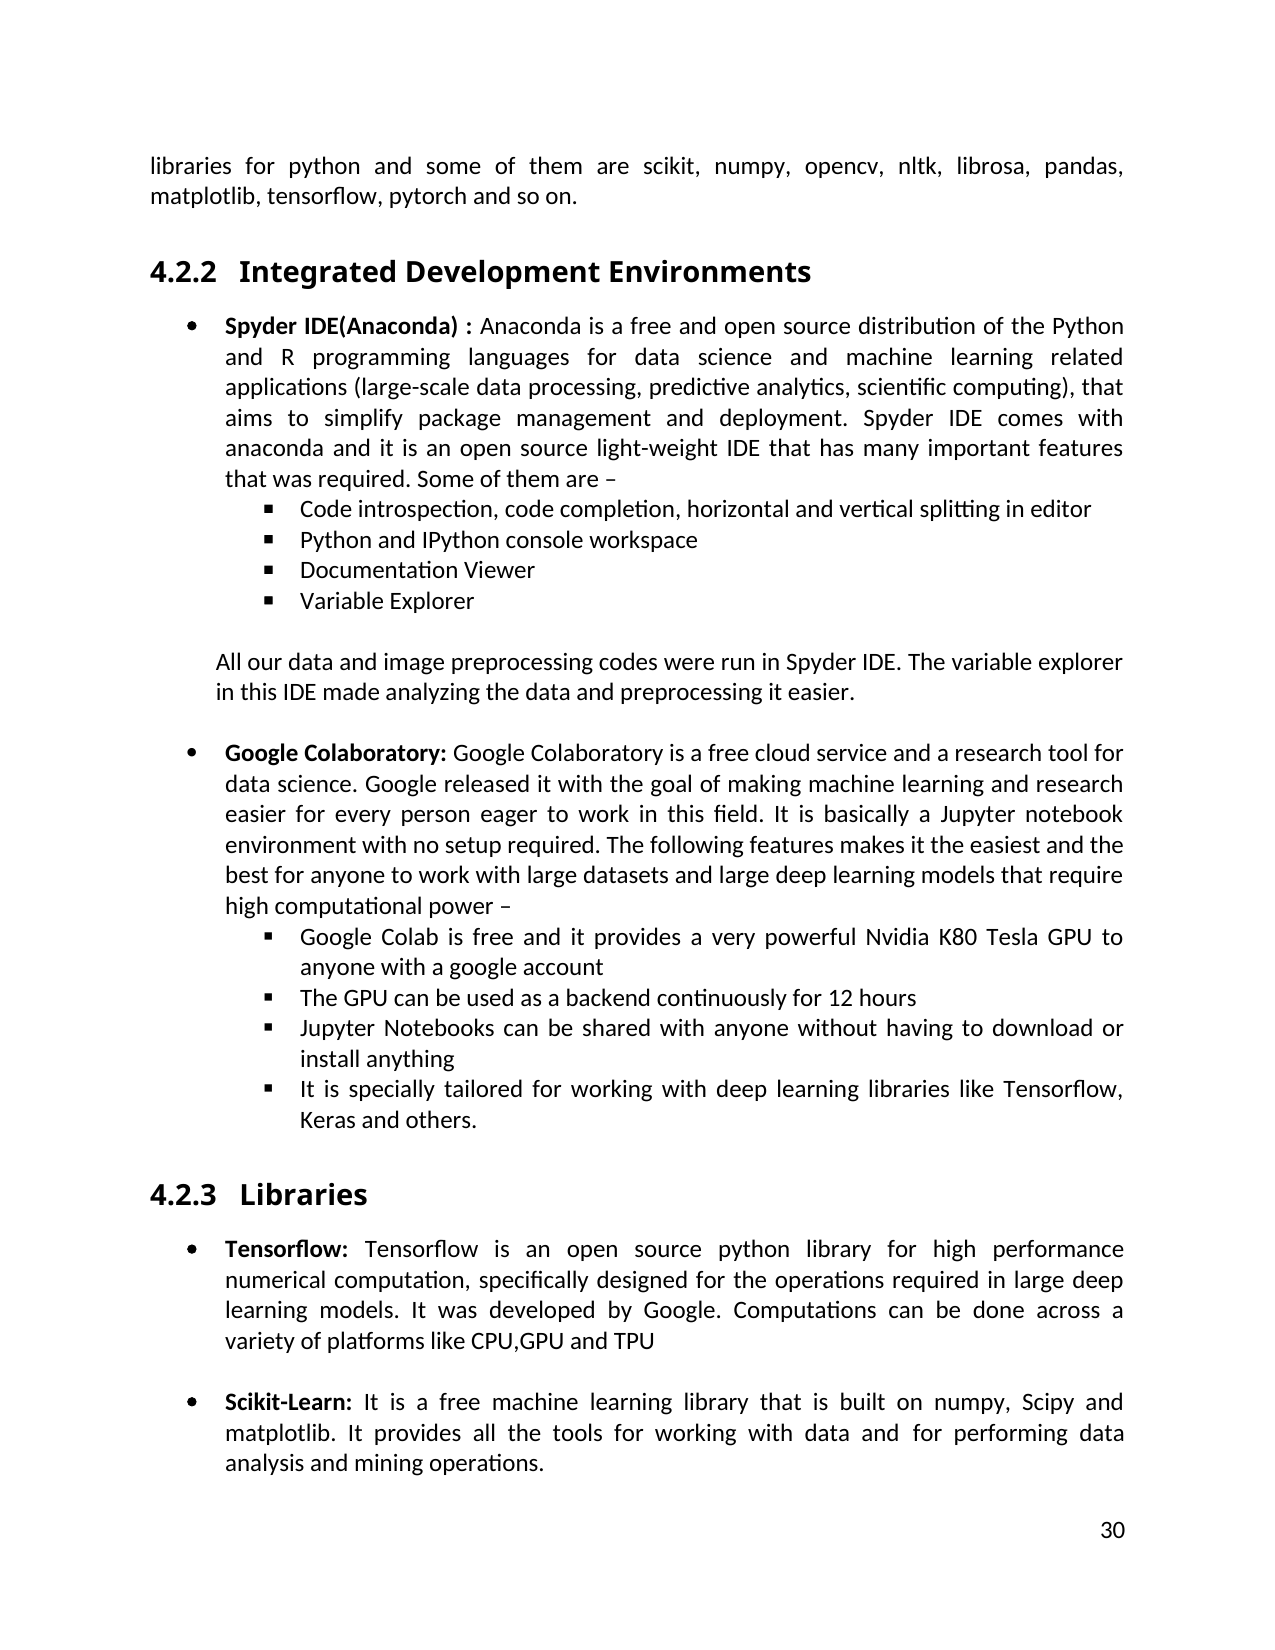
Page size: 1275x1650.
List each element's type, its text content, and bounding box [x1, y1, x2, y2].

list It is specially tailored for working with deep learning libraries like Tensorflow, Keras and others. [262, 1073, 1125, 1134]
list Jupyter Notebooks can be shared with anyone without having to download or install anything [262, 1012, 1125, 1073]
list Google Colaboratory: Google Colaboratory is a free cloud service and a research tool for data science. Google released it with the goal of making machine learning and research easier for every person eager to work in this field. It is basically a Jupyter notebook environment with no setup required. The following features makes it the easiest and the best for anyone to work with large datasets and large deep learning models that require high computational power – [187, 738, 1125, 921]
subtitle 4.2.2 Integrated Development Environments [150, 251, 1125, 291]
list Documentation Viewer [262, 554, 1125, 585]
list Variable Explorer [262, 585, 1125, 616]
list Google Colab is free and it provides a very powerful Nvidia K80 Tesla GPU to anyone with a google account [262, 921, 1125, 982]
list Scikit-Learn: It is a free machine learning library that is built on numpy, Scipy and matplotlib. It provides all the tools for working with data and for performing data analysis and mining operations. [187, 1386, 1125, 1478]
list Tensorflow: Tensorflow is an open source python library for high performance numerical computation, specifically designed for the operations required in large deep learning models. It was developed by Google. Computations can be done across a variety of platforms like CPU,GPU and TPU [187, 1234, 1125, 1356]
text All our data and image preprocessing codes were run in Spyder IDE. The variable explorer in this IDE made analyzing the data and preprocessing it easier. [216, 646, 1125, 707]
list Code introspection, code completion, horizontal and vertical splitting in editor [262, 493, 1125, 524]
list Spyder IDE(Anaconda) : Anaconda is a free and open source distribution of the Python and R programming languages for data science and machine learning related applications (large-scale data processing, predictive analytics, scientific computing), that aims to simplify package management and deployment. Spyder IDE comes with anaconda and it is an open source light-weight IDE that has many important features that was required. Some of them are – [187, 310, 1125, 493]
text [150, 150, 1125, 211]
subtitle 4.2.3 Libraries [150, 1174, 1125, 1214]
list Python and IPython console workspace [262, 524, 1125, 554]
list The GPU can be used as a backend continuously for 12 hours [262, 982, 1125, 1012]
